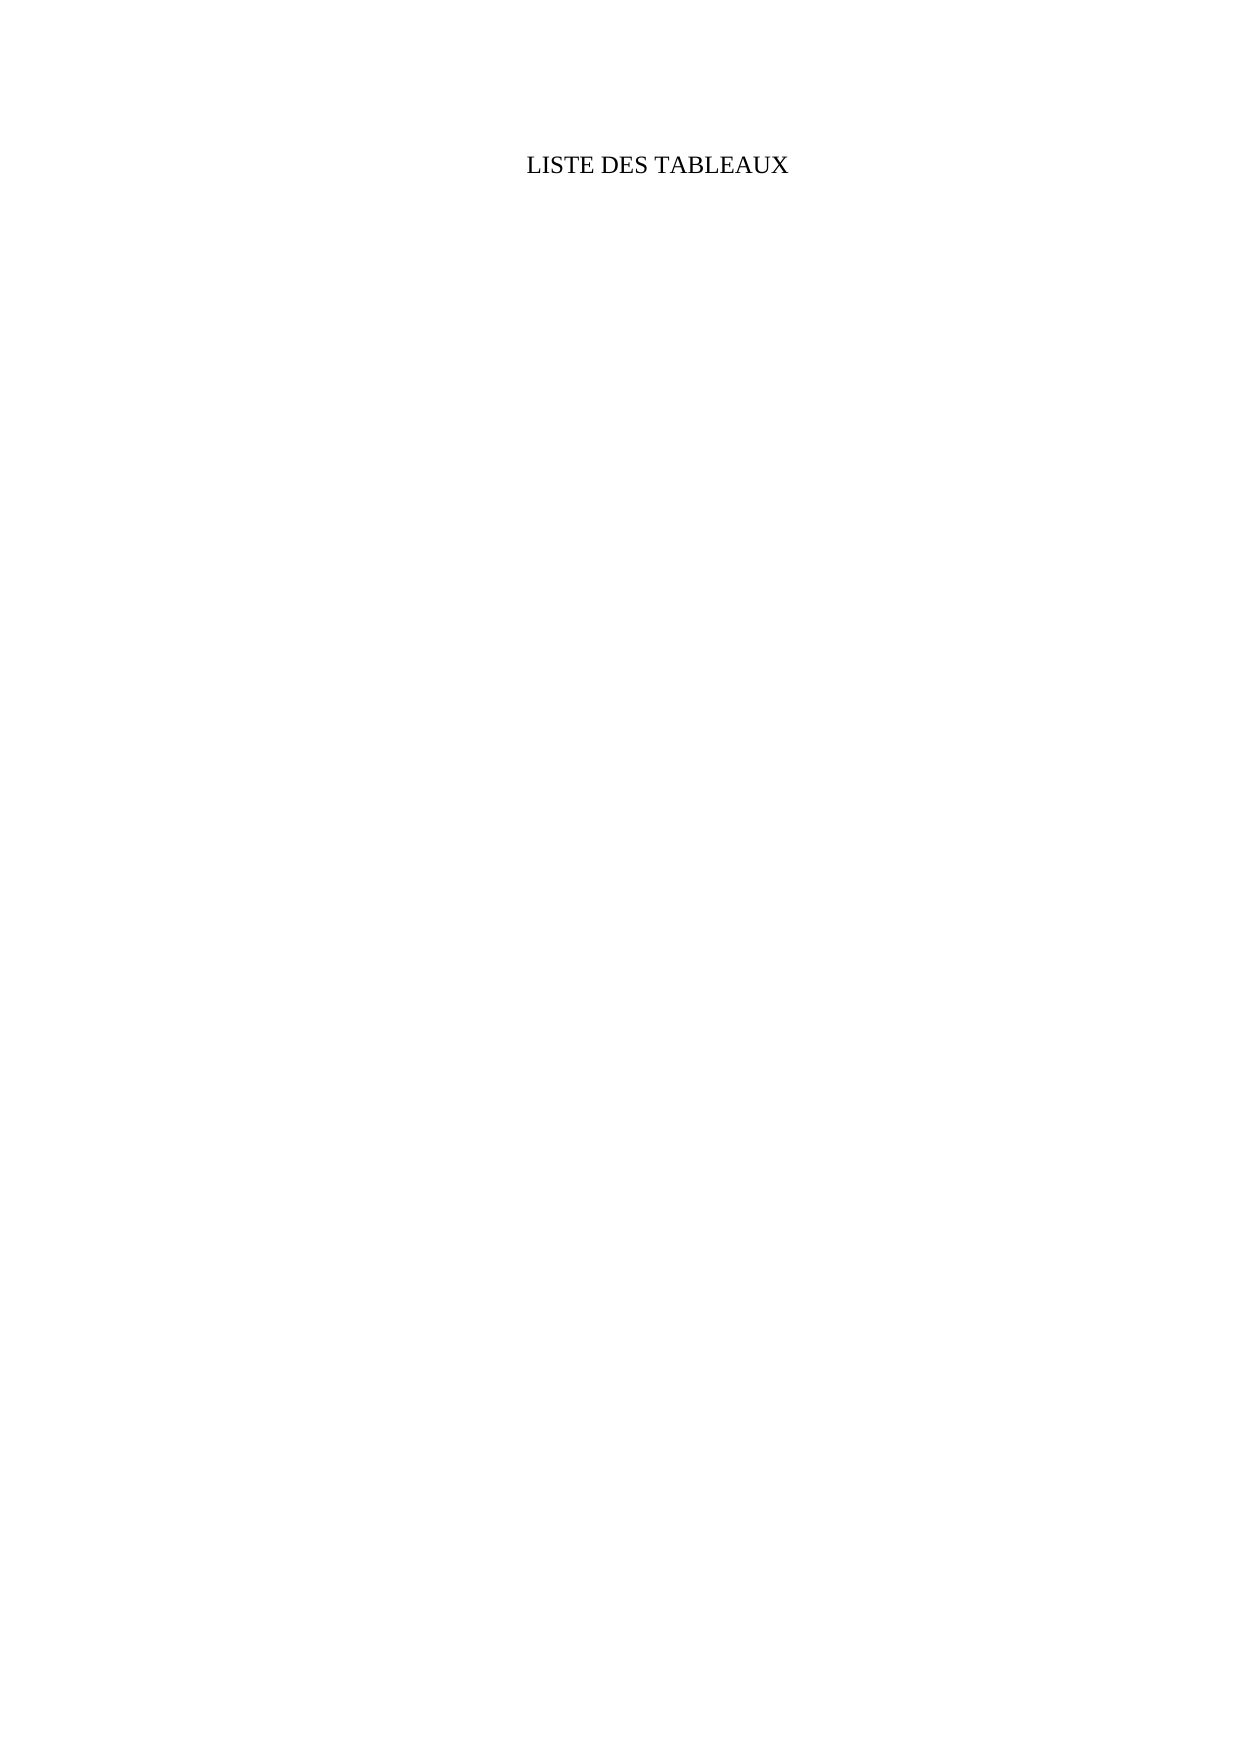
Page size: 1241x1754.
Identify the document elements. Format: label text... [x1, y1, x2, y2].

text LISTE DES TABLEAUX [187, 150, 1053, 179]
